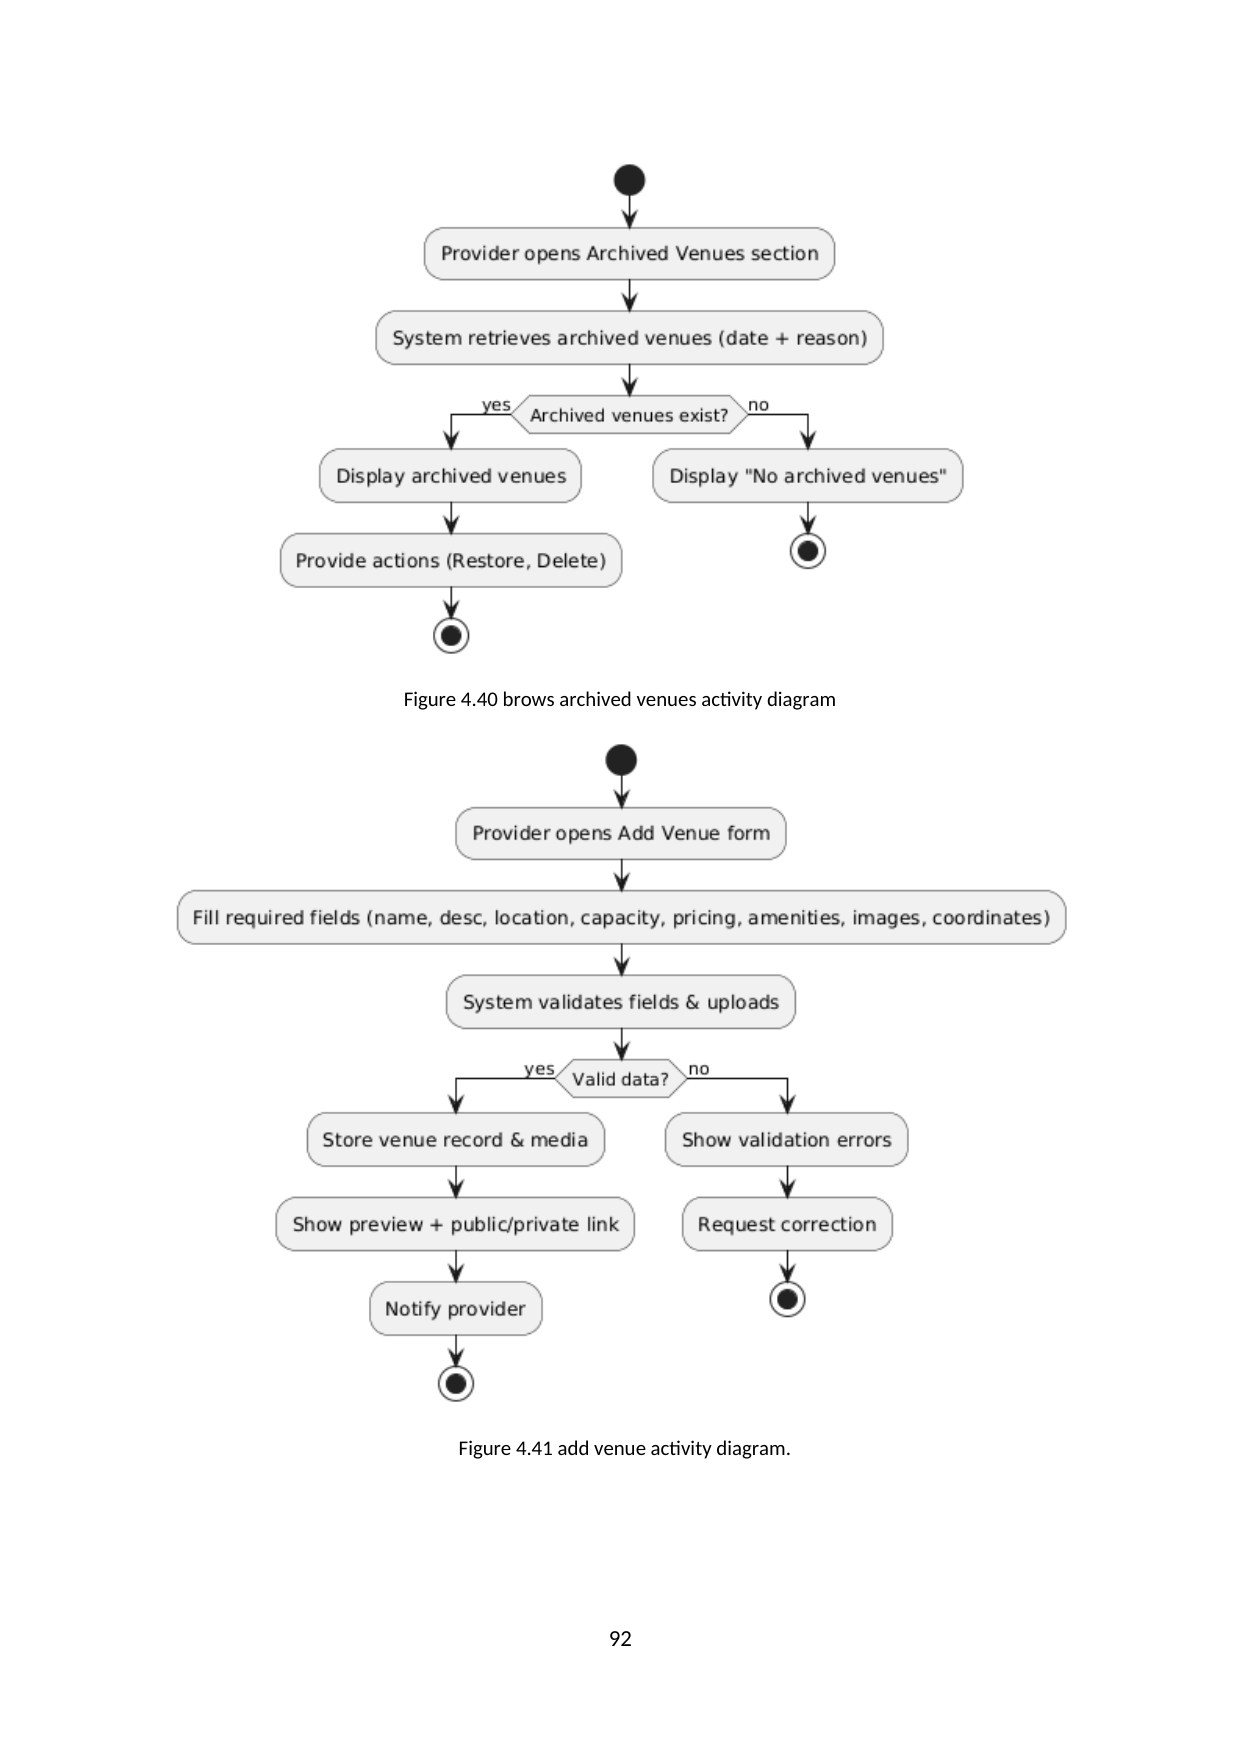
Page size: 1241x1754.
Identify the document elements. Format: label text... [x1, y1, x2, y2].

text Figure 4.40 brows archived venues activity diagram [150, 686, 1090, 711]
text Figure 4.41 add venue activity diagram. [150, 1435, 1090, 1460]
picture [160, 730, 1081, 1416]
picture [263, 150, 978, 668]
